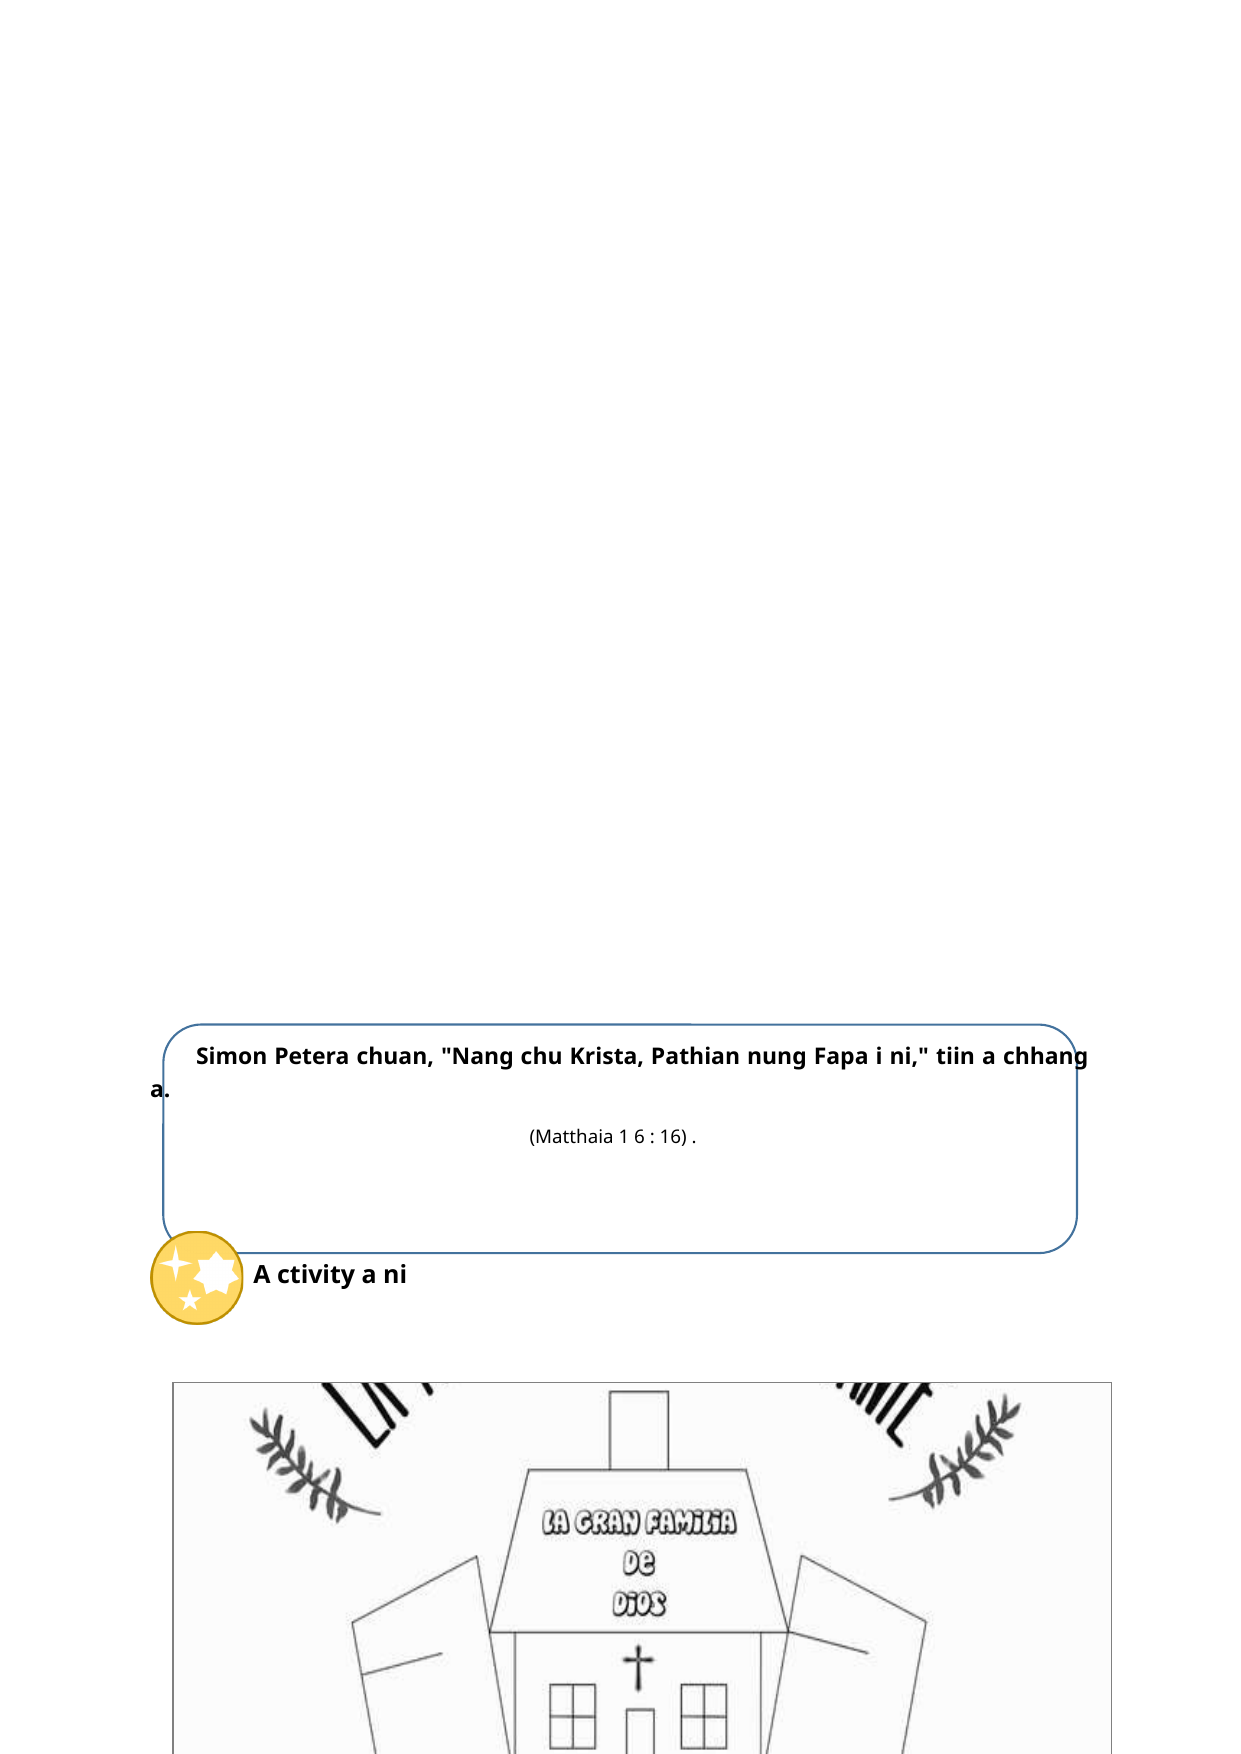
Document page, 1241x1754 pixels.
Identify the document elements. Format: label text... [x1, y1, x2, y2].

picture [174, 1383, 1111, 1754]
picture [150, 1231, 244, 1325]
text A ctivity a ni [244, 1257, 1090, 1291]
text Simon Petera chuan, "Nang chu Krista, Pathian nung Fapa i ni," tiin a chhang a. [150, 1040, 1090, 1105]
text (Matthaia 1 6 : 16) . [150, 1124, 1090, 1149]
